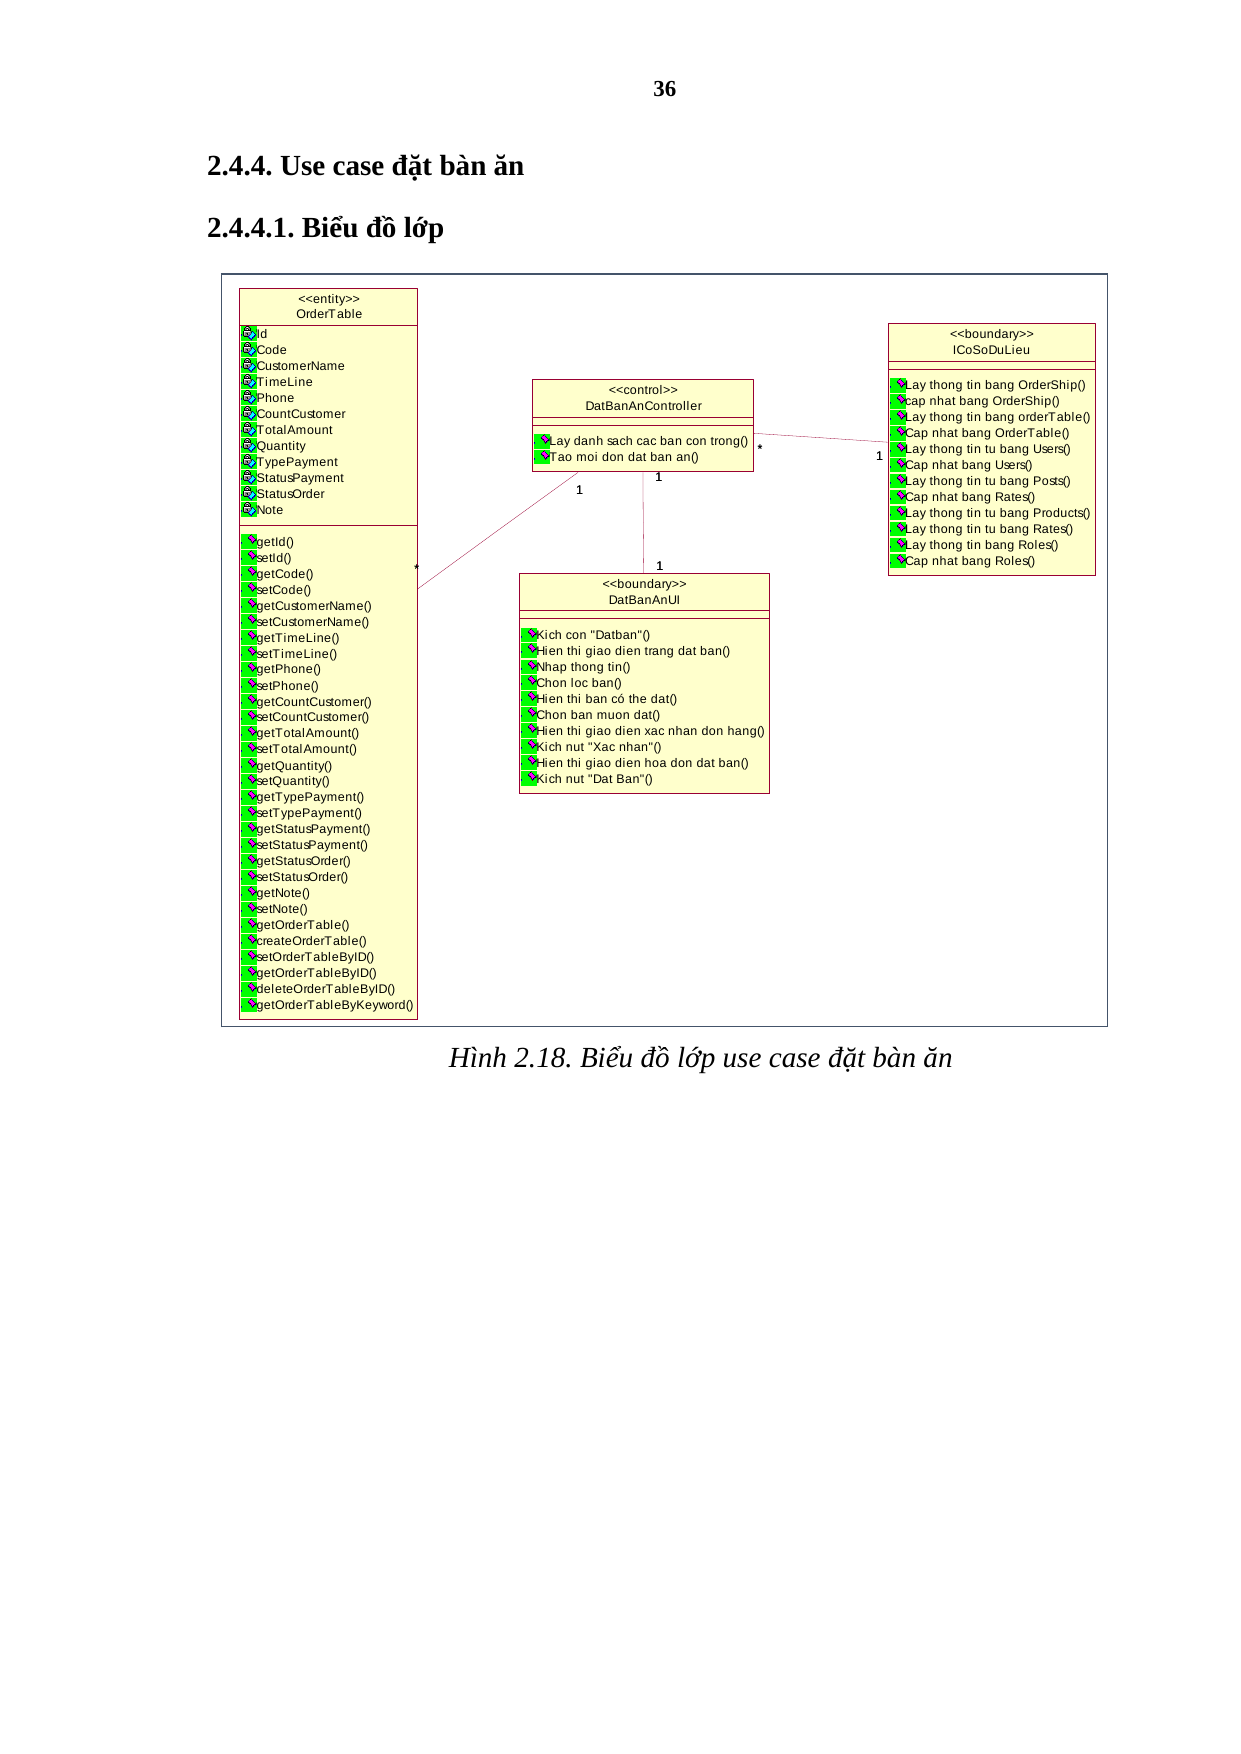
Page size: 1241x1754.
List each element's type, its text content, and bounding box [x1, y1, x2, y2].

subtitle Biểu đồ lớp [207, 211, 1122, 244]
subtitle Use case đặt bàn ăn [207, 148, 1122, 181]
